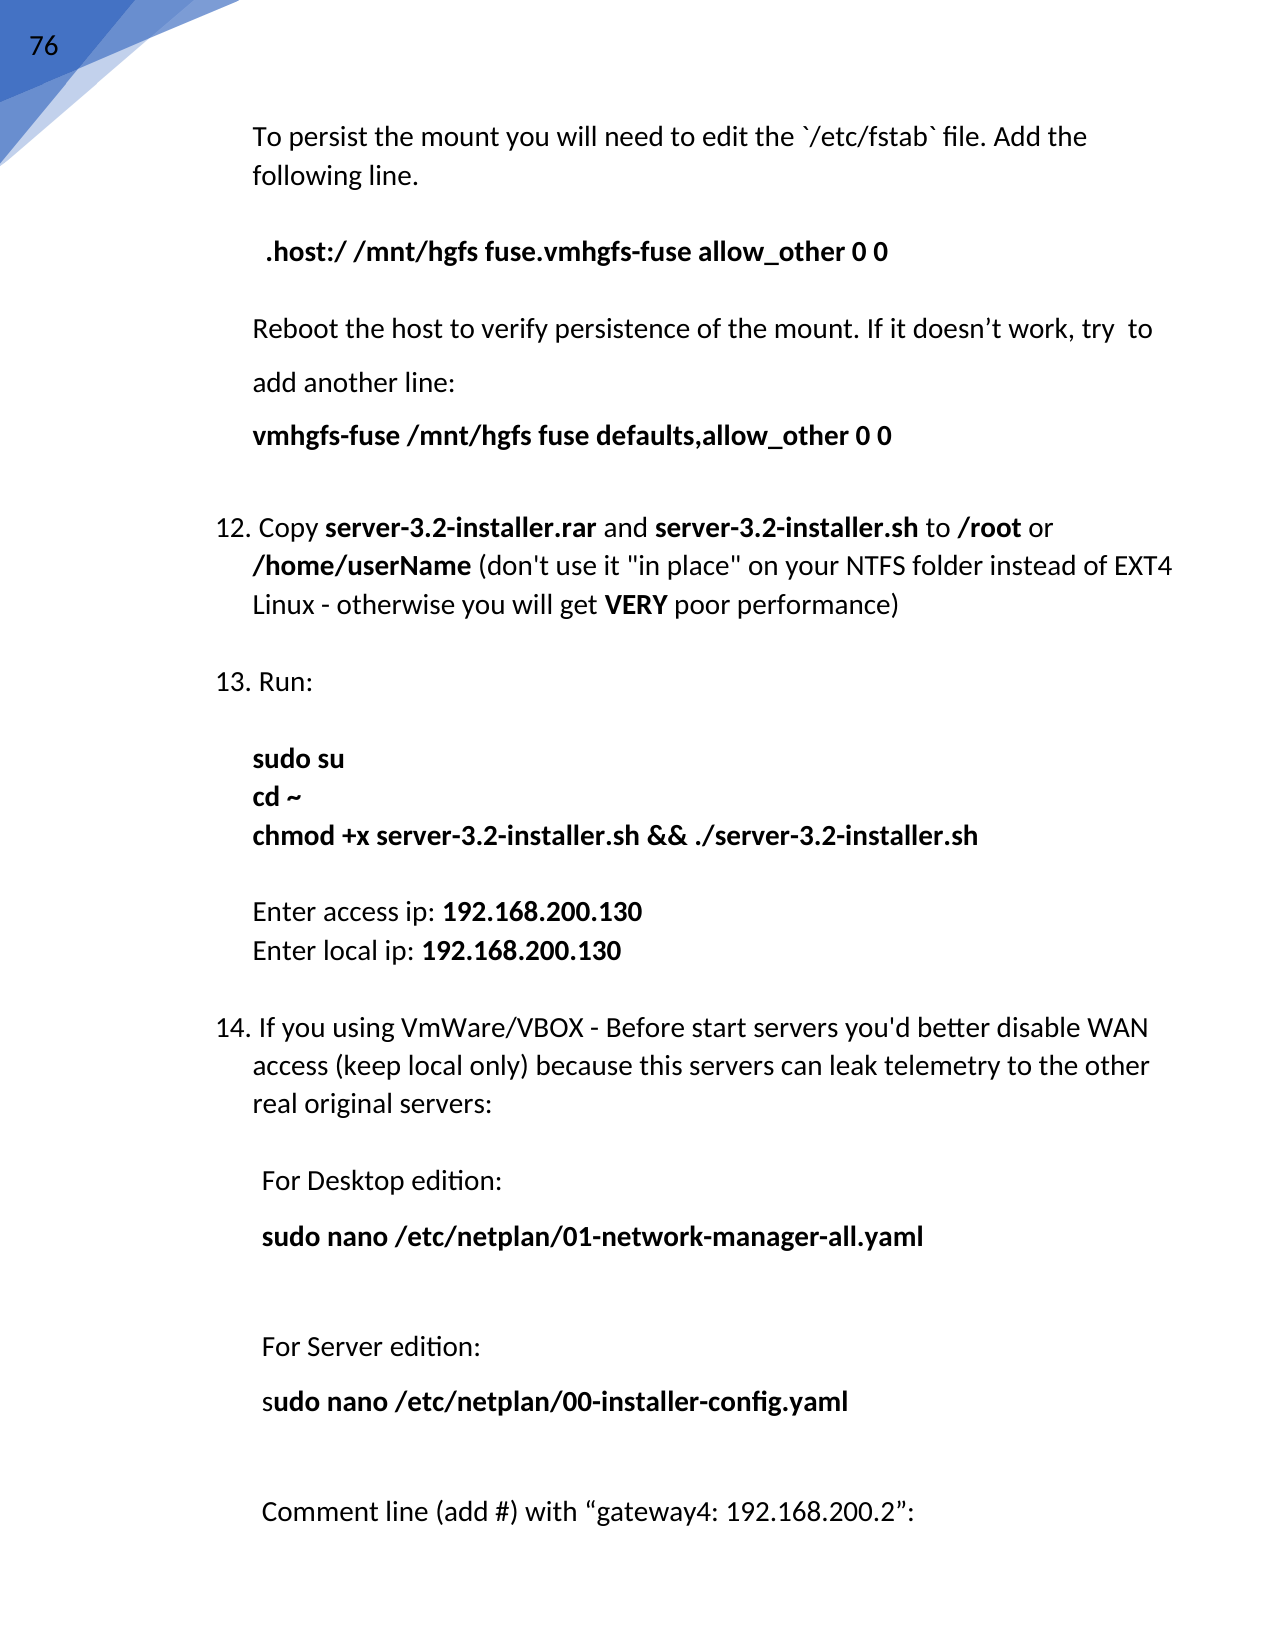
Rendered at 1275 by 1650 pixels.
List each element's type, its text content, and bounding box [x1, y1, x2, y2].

list Enter local ip: 192.168.200.130 [252, 932, 1186, 967]
list To persist the mount you will need to edit the `/etc/fstab` file. Add the following line. [252, 118, 1186, 192]
list cd ~ [252, 778, 1186, 814]
text sudo nano /etc/netplan/01-network-manager-all.yaml [262, 1218, 1186, 1253]
list Reboot the host to verify persistence of the mount. If it doesn’t work, try to add another line: [252, 310, 1186, 399]
list chmod +x server-3.2-installer.sh && ./server-3.2-installer.sh [252, 817, 1186, 852]
list .host:/ /mnt/hgfs fuse.vmhgfs-fuse allow_other 0 0 [252, 233, 1186, 269]
picture [0, 0, 241, 168]
list Enter access ip: 192.168.200.130 [252, 893, 1186, 929]
list For Desktop edition: [262, 1162, 1186, 1198]
list Copy server-3.2-installer.rar and server-3.2-installer.sh to /root or /home/userName (don't use it "in place" on your NTFS folder instead of EXT4 Linux - otherwise you will get VERY poor performance) [215, 509, 1186, 622]
text For Server edition: [262, 1328, 1186, 1363]
text sudo nano /etc/netplan/00-installer-config.yaml [262, 1383, 1186, 1418]
list If you using VmWare/VBOX - Before start servers you'd better disable WAN access (keep local only) because this servers can leak telemetry to the other real original servers: [215, 1009, 1186, 1121]
list sudo su [252, 740, 1186, 775]
list vmhgfs-fuse /mnt/hgfs fuse defaults,allow_other 0 0 [252, 417, 1186, 453]
text Comment line (add #) with “gateway4: 192.168.200.2”: [262, 1493, 1186, 1529]
list Run: [215, 663, 1186, 698]
